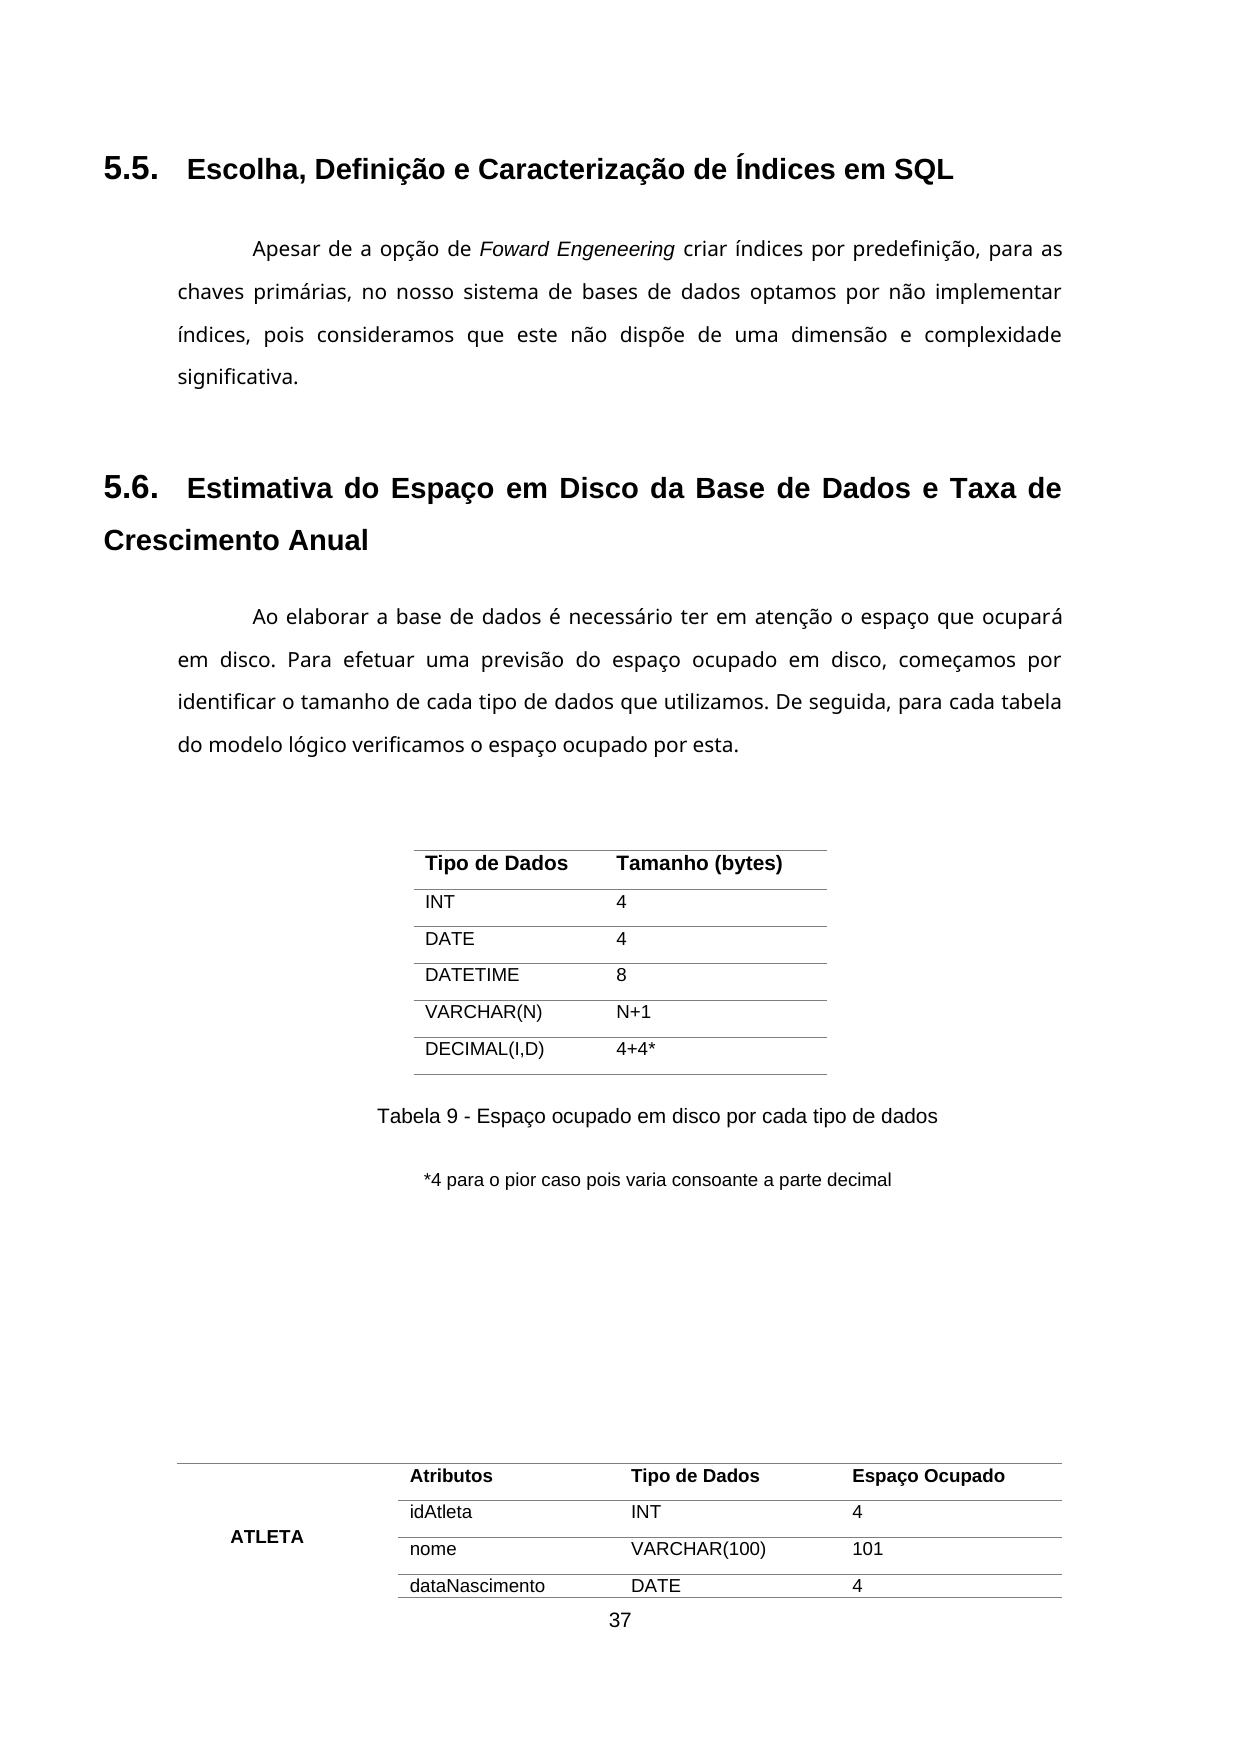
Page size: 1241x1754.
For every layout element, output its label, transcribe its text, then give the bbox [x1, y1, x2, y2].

table_header Atributos [398, 1464, 619, 1500]
text Escolha, Definição e Caracterização de Índices em SQL [103, 148, 1063, 186]
table_cell 4 [841, 1575, 1062, 1597]
table_header ATLETA [177, 1464, 398, 1597]
table_cell dataNascimento [398, 1575, 619, 1597]
table_cell 4 [841, 1501, 1062, 1537]
table_header Tipo de Dados [414, 851, 605, 889]
table_cell 4 [605, 927, 827, 963]
table_cell 4+4* [605, 1038, 827, 1074]
table_cell VARCHAR(N) [414, 1001, 605, 1037]
table_header Tamanho (bytes) [605, 851, 827, 889]
text *4 para o pior caso pois varia consoante a parte decimal [177, 1169, 1063, 1191]
table_cell DATE [620, 1575, 841, 1597]
table_cell INT [414, 890, 605, 926]
table_cell VARCHAR(100) [620, 1538, 841, 1574]
text Ao elaborar a base de dados é necessário ter em atenção o espaço que ocupará em disco. Para efetuar uma previsão do espaço ocupado em disco, começamos por identificar o tamanho de cada tipo de dados que utilizamos. De seguida, para cada tabela do modelo lógico verificamos o espaço ocupado por esta. [177, 602, 1063, 758]
text Tabela 9 - Espaço ocupado em disco por cada tipo de dados [177, 1104, 1063, 1128]
table_cell INT [620, 1501, 841, 1537]
table_cell DATE [414, 927, 605, 963]
table_cell nome [398, 1538, 619, 1574]
table_cell 101 [841, 1538, 1062, 1574]
table_cell 8 [605, 964, 827, 1000]
table_cell DATETIME [414, 964, 605, 1000]
table_cell idAtleta [398, 1501, 619, 1537]
text Apesar de a opção de Foward Engeneering criar índices por predefinição, para as chaves primárias, no nosso sistema de bases de dados optamos por não implementar índices, pois consideramos que este não dispõe de uma dimensão e complexidade significativa. [177, 234, 1063, 391]
text Estimativa do Espaço em Disco da Base de Dados e Taxa de Crescimento Anual [103, 467, 1063, 556]
table_cell DECIMAL(I,D) [414, 1038, 605, 1074]
table_header Espaço Ocupado [841, 1464, 1062, 1500]
table_cell 4 [605, 890, 827, 926]
table_header Tipo de Dados [620, 1464, 841, 1500]
table_cell N+1 [605, 1001, 827, 1037]
